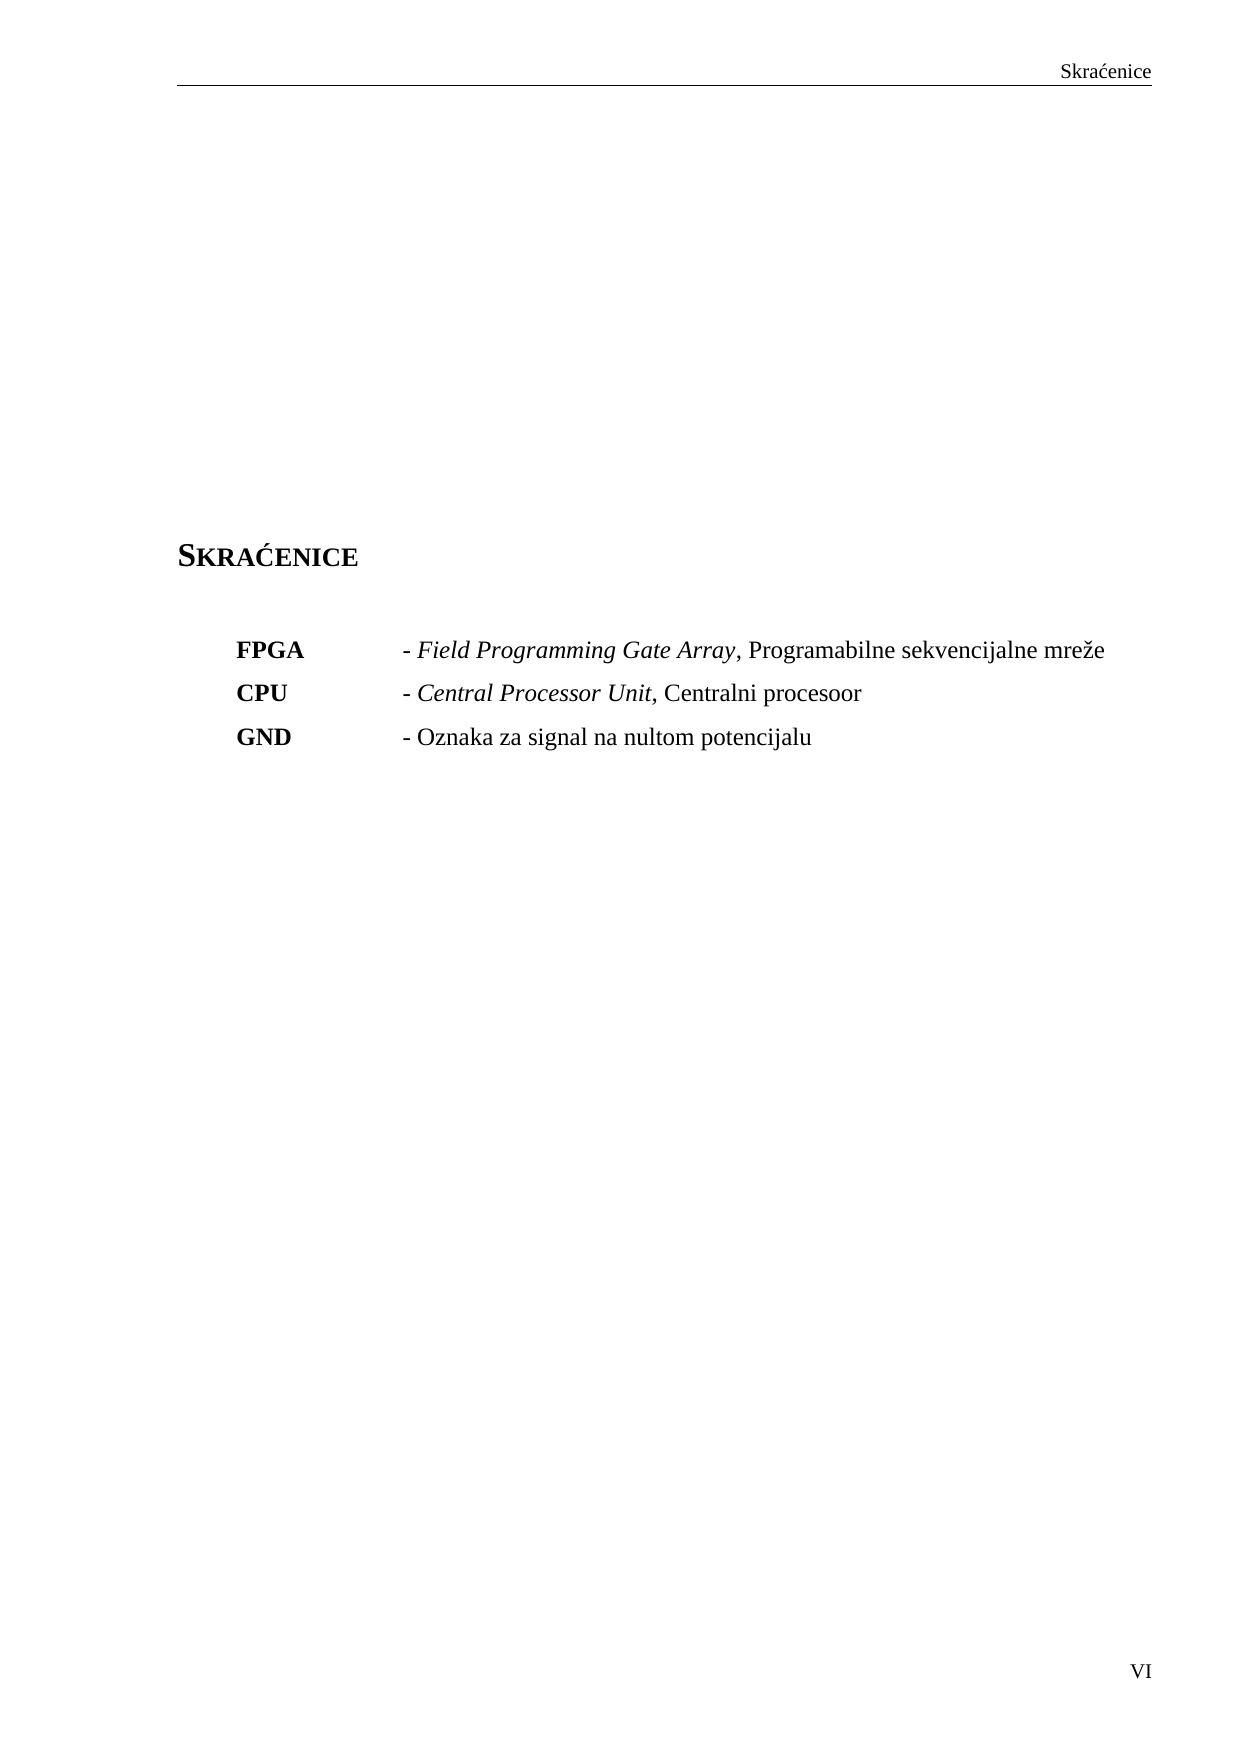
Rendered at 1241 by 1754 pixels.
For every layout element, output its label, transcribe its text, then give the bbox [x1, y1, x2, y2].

text CPU - Central Processor Unit, Centralni procesoor [177, 678, 1152, 707]
text FPGA - Field Programming Gate Array, Programabilne sekvencijalne mreže [177, 635, 1152, 664]
text Skraćenice [177, 535, 1152, 573]
text GND - Oznaka za signal na nultom potencijalu [177, 722, 1152, 750]
